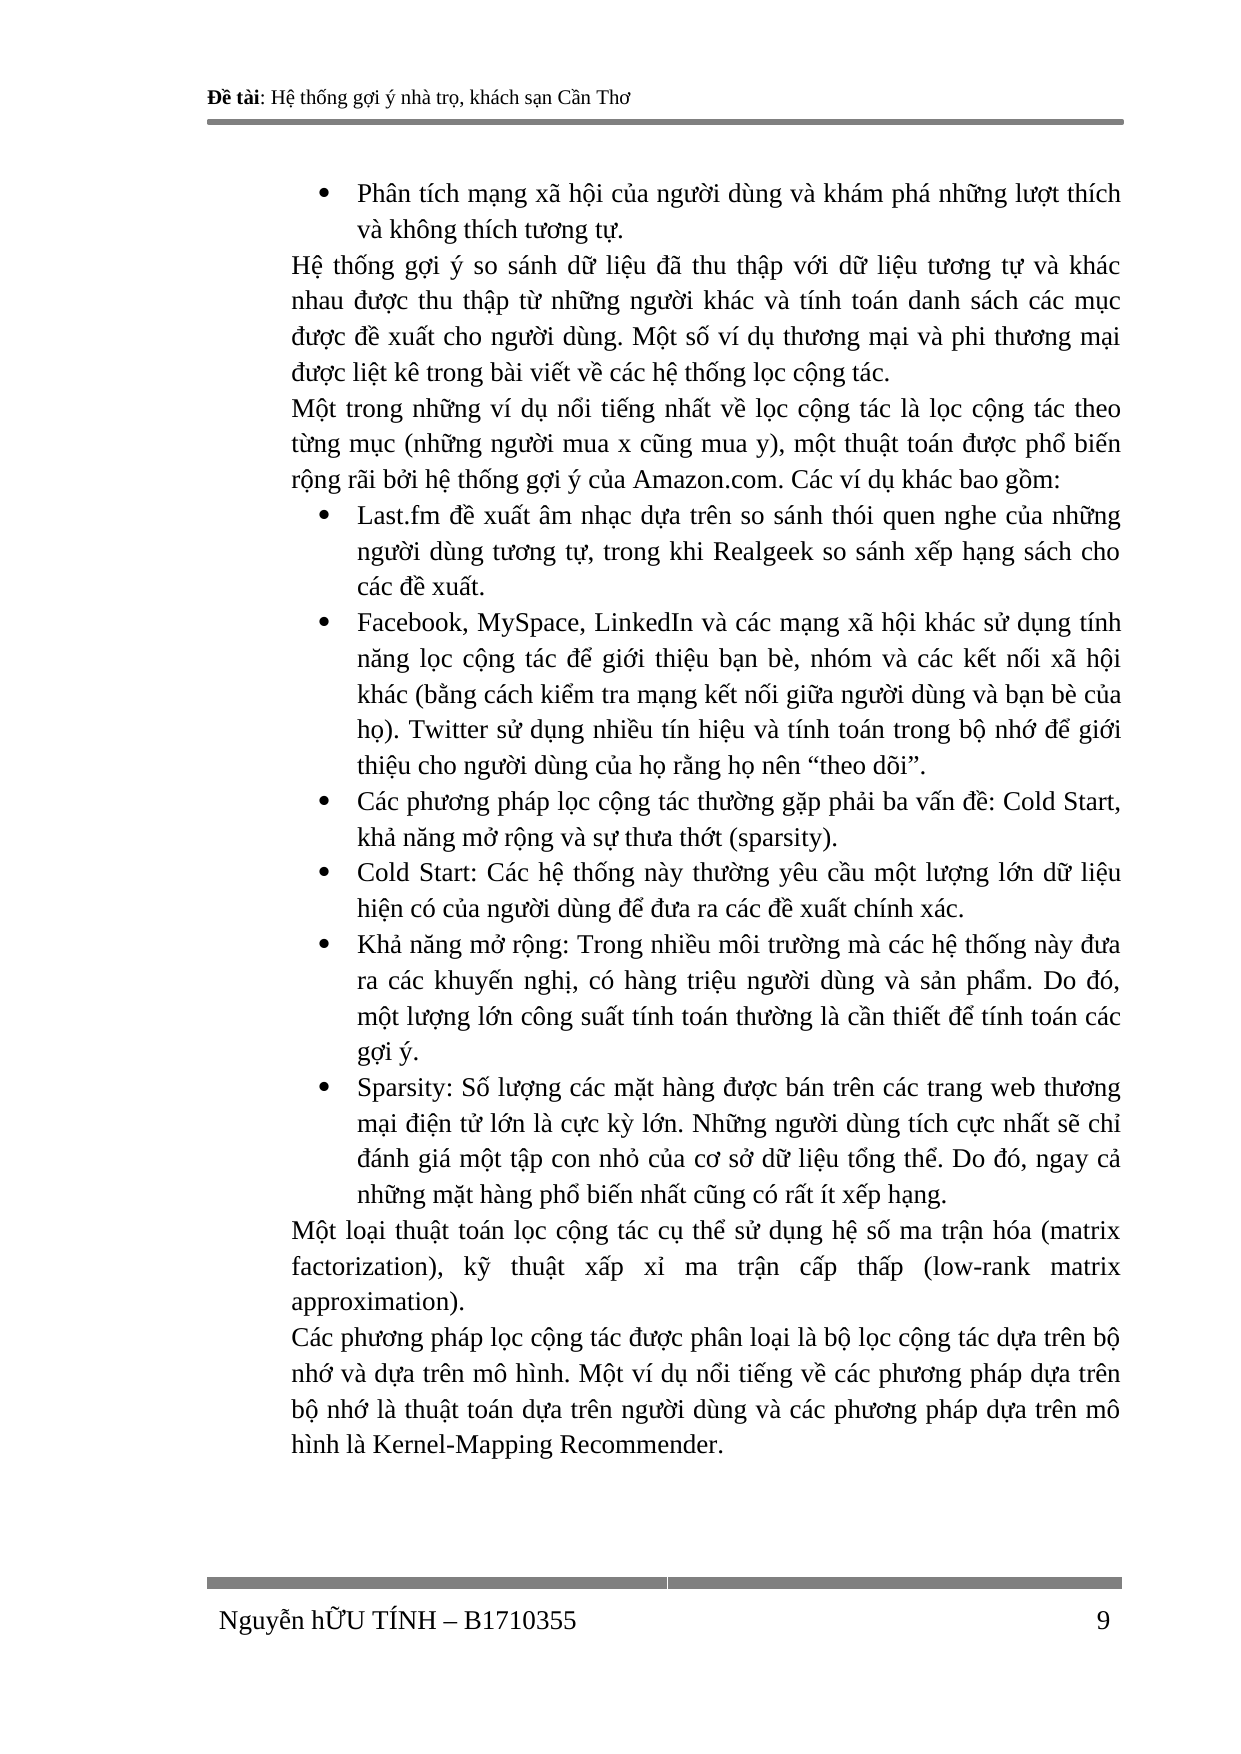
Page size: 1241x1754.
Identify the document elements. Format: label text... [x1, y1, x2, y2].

list Hệ thống gợi ý so sánh dữ liệu đã thu thập với dữ liệu tương tự và khác nhau được thu thập từ những người khác và tính toán danh sách các mục được đề xuất cho người dùng. Một số ví dụ thương mại và phi thương mại được liệt kê trong bài viết về các hệ thống lọc cộng tác. [291, 249, 1122, 387]
list Phân tích mạng xã hội của người dùng và khám phá những lượt thích và không thích tương tự. [319, 177, 1122, 244]
list Facebook, MySpace, LinkedIn và các mạng xã hội khác sử dụng tính năng lọc cộng tác để giới thiệu bạn bè, nhóm và các kết nối xã hội khác (bằng cách kiểm tra mạng kết nối giữa người dùng và bạn bè của họ). Twitter sử dụng nhiều tín hiệu và tính toán trong bộ nhớ để giới thiệu cho người dùng của họ rằng họ nên “theo dõi”. [319, 606, 1122, 780]
list Last.fm đề xuất âm nhạc dựa trên so sánh thói quen nghe của những người dùng tương tự, trong khi Realgeek so sánh xếp hạng sách cho các đề xuất. [319, 499, 1122, 602]
list Một loại thuật toán lọc cộng tác cụ thể sử dụng hệ số ma trận hóa (matrix factorization), kỹ thuật xấp xỉ ma trận cấp thấp (low-rank matrix approximation). [291, 1214, 1122, 1317]
list Các phương pháp lọc cộng tác được phân loại là bộ lọc cộng tác dựa trên bộ nhớ và dựa trên mô hình. Một ví dụ nổi tiếng về các phương pháp dựa trên bộ nhớ là thuật toán dựa trên người dùng và các phương pháp dựa trên mô hình là Kernel-Mapping Recommender. [291, 1321, 1122, 1459]
list Cold Start: Các hệ thống này thường yêu cầu một lượng lớn dữ liệu hiện có của người dùng để đưa ra các đề xuất chính xác. [319, 856, 1122, 923]
list Sparsity: Số lượng các mặt hàng được bán trên các trang web thương mại điện tử lớn là cực kỳ lớn. Những người dùng tích cực nhất sẽ chỉ đánh giá một tập con nhỏ của cơ sở dữ liệu tổng thể. Do đó, ngay cả những mặt hàng phổ biến nhất cũng có rất ít xếp hạng. [319, 1071, 1122, 1209]
list Một trong những ví dụ nổi tiếng nhất về lọc cộng tác là lọc cộng tác theo từng mục (những người mua x cũng mua y), một thuật toán được phổ biến rộng rãi bởi hệ thống gợi ý của Amazon.com. Các ví dụ khác bao gồm: [291, 392, 1122, 494]
list Khả năng mở rộng: Trong nhiều môi trường mà các hệ thống này đưa ra các khuyến nghị, có hàng triệu người dùng và sản phẩm. Do đó, một lượng lớn công suất tính toán thường là cần thiết để tính toán các gợi ý. [319, 928, 1122, 1066]
list Các phương pháp lọc cộng tác thường gặp phải ba vấn đề: Cold Start, khả năng mở rộng và sự thưa thớt (sparsity). [319, 785, 1122, 852]
